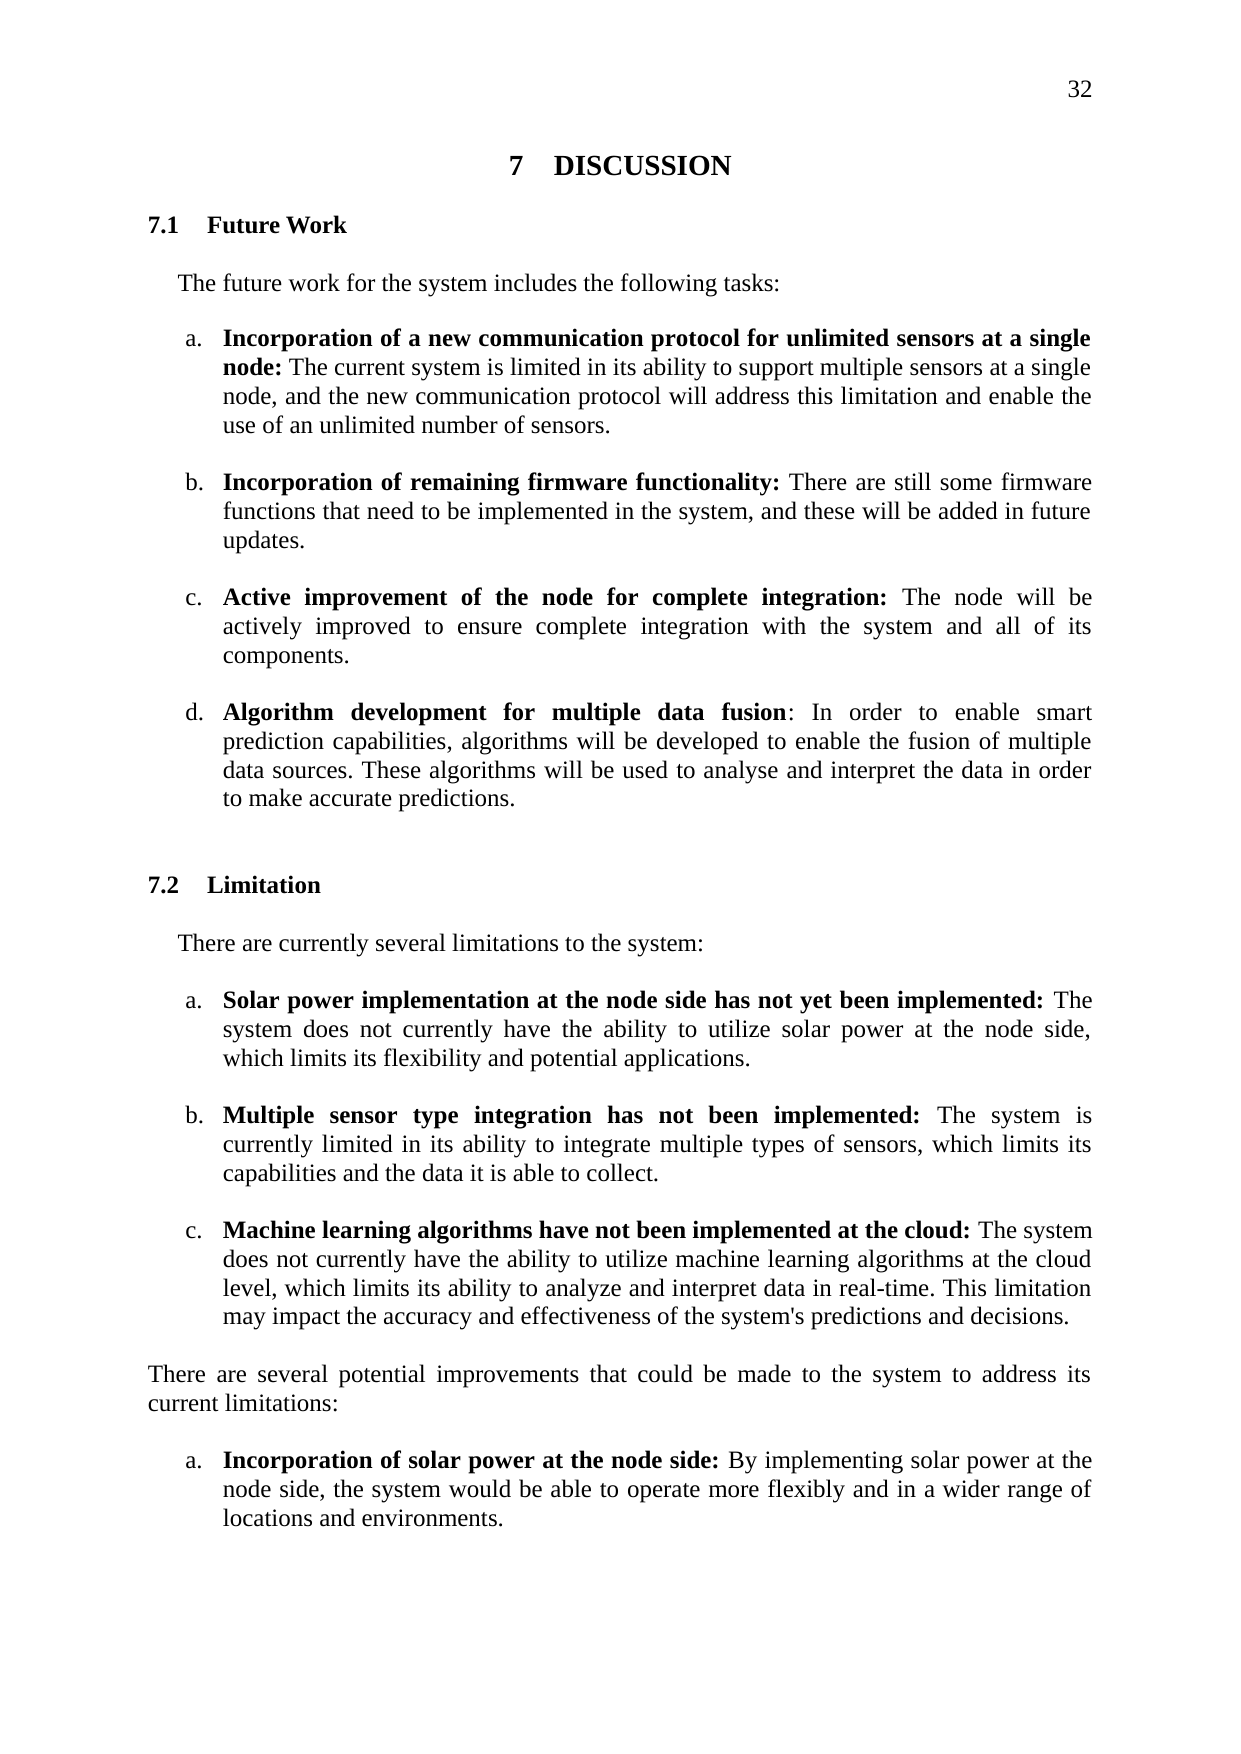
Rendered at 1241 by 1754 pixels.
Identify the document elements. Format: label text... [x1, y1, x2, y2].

list Solar power implementation at the node side has not yet been implemented: The system does not currently have the ability to utilize solar power at the node side, which limits its flexibility and potential applications. [185, 985, 1092, 1071]
subtitle Future Work [148, 210, 1092, 239]
subtitle Limitation [148, 870, 1092, 899]
text The future work for the system includes the following tasks: [148, 268, 1092, 297]
list Multiple sensor type integration has not been implemented: The system is currently limited in its ability to integrate multiple types of sensors, which limits its capabilities and the data it is able to collect. [185, 1100, 1092, 1186]
list Active improvement of the node for complete integration: The node will be actively improved to ensure complete integration with the system and all of its components. [185, 582, 1092, 668]
text There are several potential improvements that could be made to the system to address its current limitations: [148, 1359, 1092, 1416]
list Incorporation of a new communication protocol for unlimited sensors at a single node: The current system is limited in its ability to support multiple sensors at a single node, and the new communication protocol will address this limitation and enable the use of an unlimited number of sensors. [185, 323, 1092, 438]
list Machine learning algorithms have not been implemented at the cloud: The system does not currently have the ability to utilize machine learning algorithms at the cloud level, which limits its ability to analyze and interpret data in real-time. This limitation may impact the accuracy and effectiveness of the system's predictions and decisions. [185, 1215, 1092, 1330]
subtitle Discussion [148, 148, 1092, 181]
list Algorithm development for multiple data fusion: In order to enable smart prediction capabilities, algorithms will be developed to enable the fusion of multiple data sources. These algorithms will be used to analyse and interpret the data in order to make accurate predictions. [185, 697, 1092, 812]
list Incorporation of solar power at the node side: By implementing solar power at the node side, the system would be able to operate more flexibly and in a wider range of locations and environments. [185, 1445, 1092, 1531]
text There are currently several limitations to the system: [148, 928, 1092, 956]
list Incorporation of remaining firmware functionality: There are still some firmware functions that need to be implemented in the system, and these will be added in future updates. [185, 467, 1092, 553]
